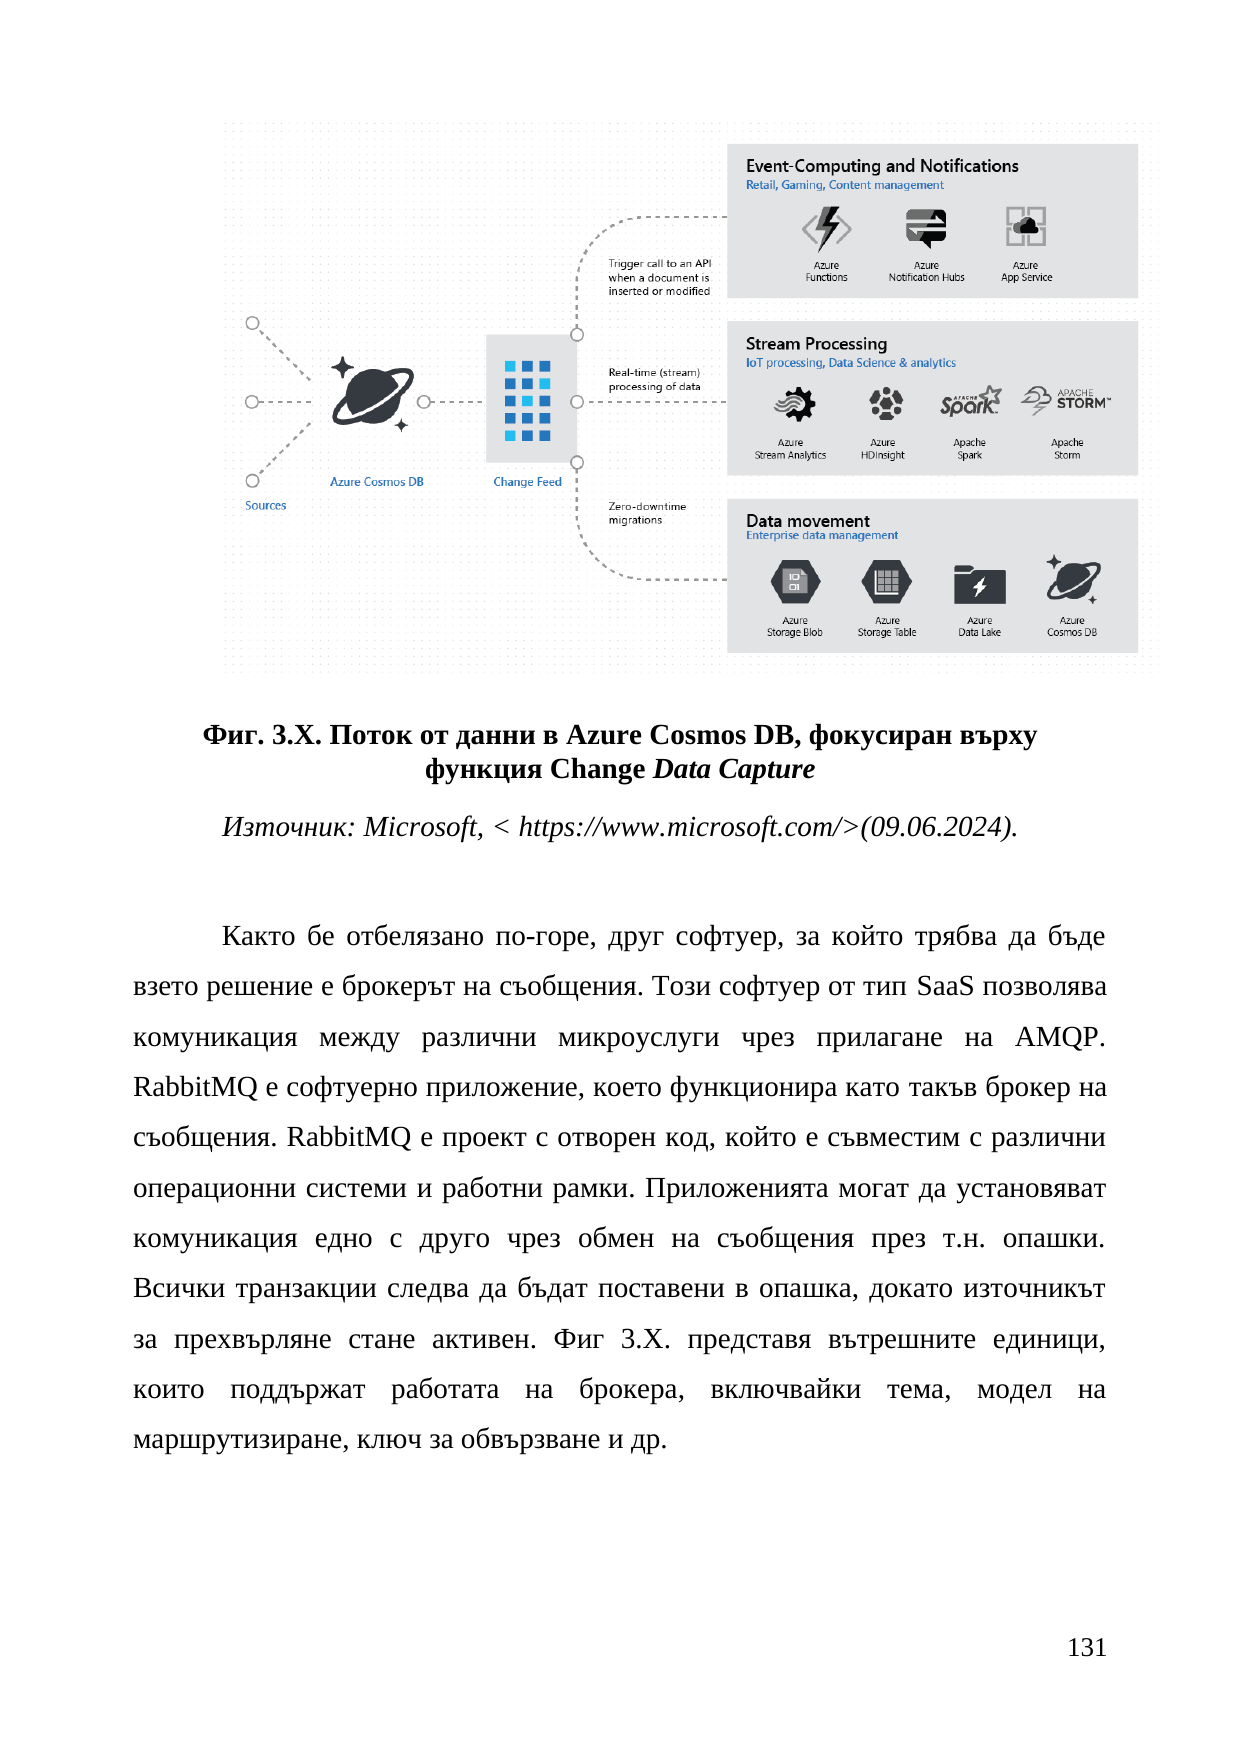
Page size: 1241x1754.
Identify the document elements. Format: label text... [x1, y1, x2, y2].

title Фиг. 3.Х. Поток от данни в Azure Cosmos DB, фокусиран върху функция Change Data Capture [192, 717, 1048, 784]
title Източник: Microsoft, < https://www.microsoft.com/>(09.06.2024). [192, 809, 1048, 843]
text Както бе отбелязано по-горе, друг софтуер, за който трябва да бъде взето решение е брокерът на съобщения. Този софтуер от тип SaaS позволява комуникация между различни микроуслуги чрез прилагане на AMQP. RabbitMQ е софтуерно приложение, което функционира като такъв брокер на съобщения. RabbitMQ е проект с отворен код, който е съвместим с различни операционни системи и работни рамки. Приложенията могат да установяват комуникация едно с друго чрез обмен на съобщения през т.н. опашки. Всички транзакции следва да бъдат поставени в опашка, докато източникът за прехвърляне стане активен. Фиг 3.Х. представя вътрешните единици, които поддържат работата на брокера, включвайки тема, модел на маршрутизиране, ключ за обвързване и др. [133, 918, 1107, 1455]
picture [221, 118, 1162, 676]
